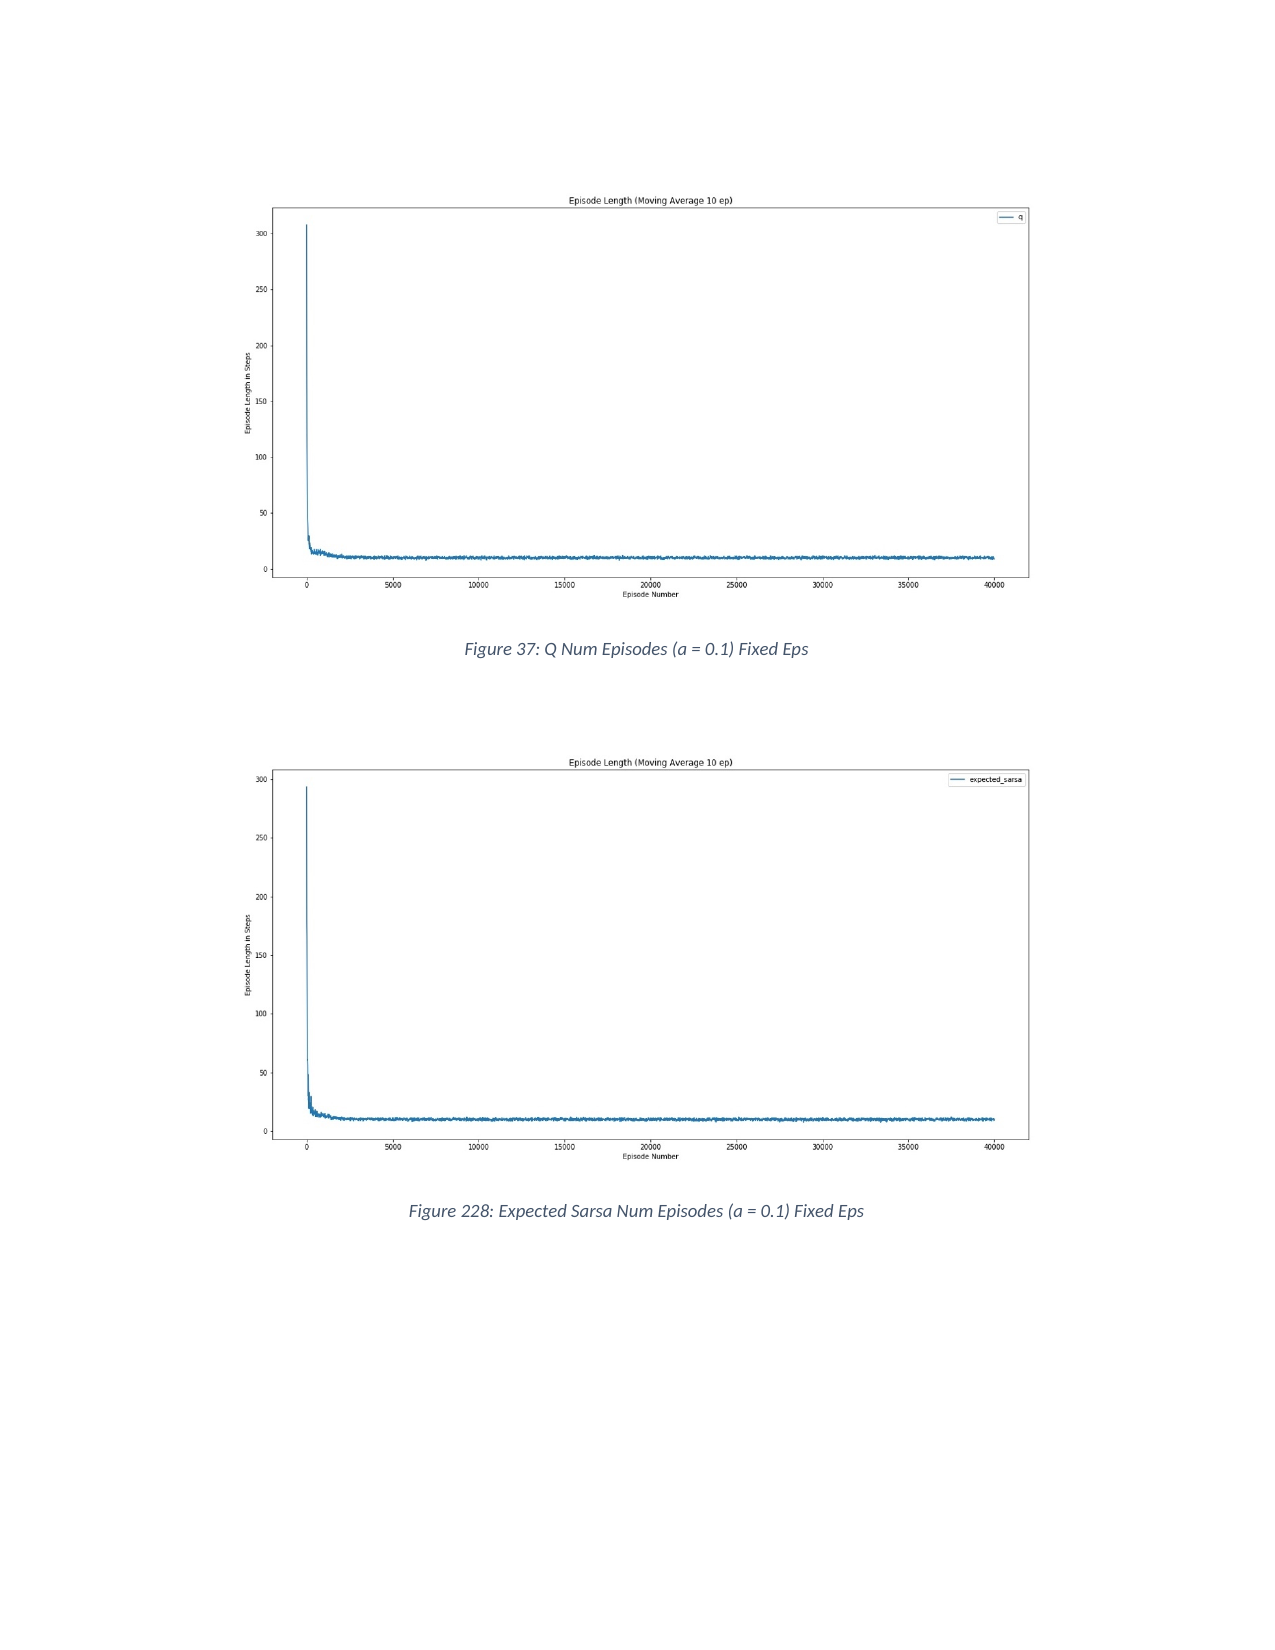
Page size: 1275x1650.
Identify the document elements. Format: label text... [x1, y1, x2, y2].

text Figure 37: Q Num Episodes (a = 0.1) Fixed Eps [150, 638, 1125, 660]
picture [150, 150, 1125, 638]
picture [150, 711, 1125, 1200]
